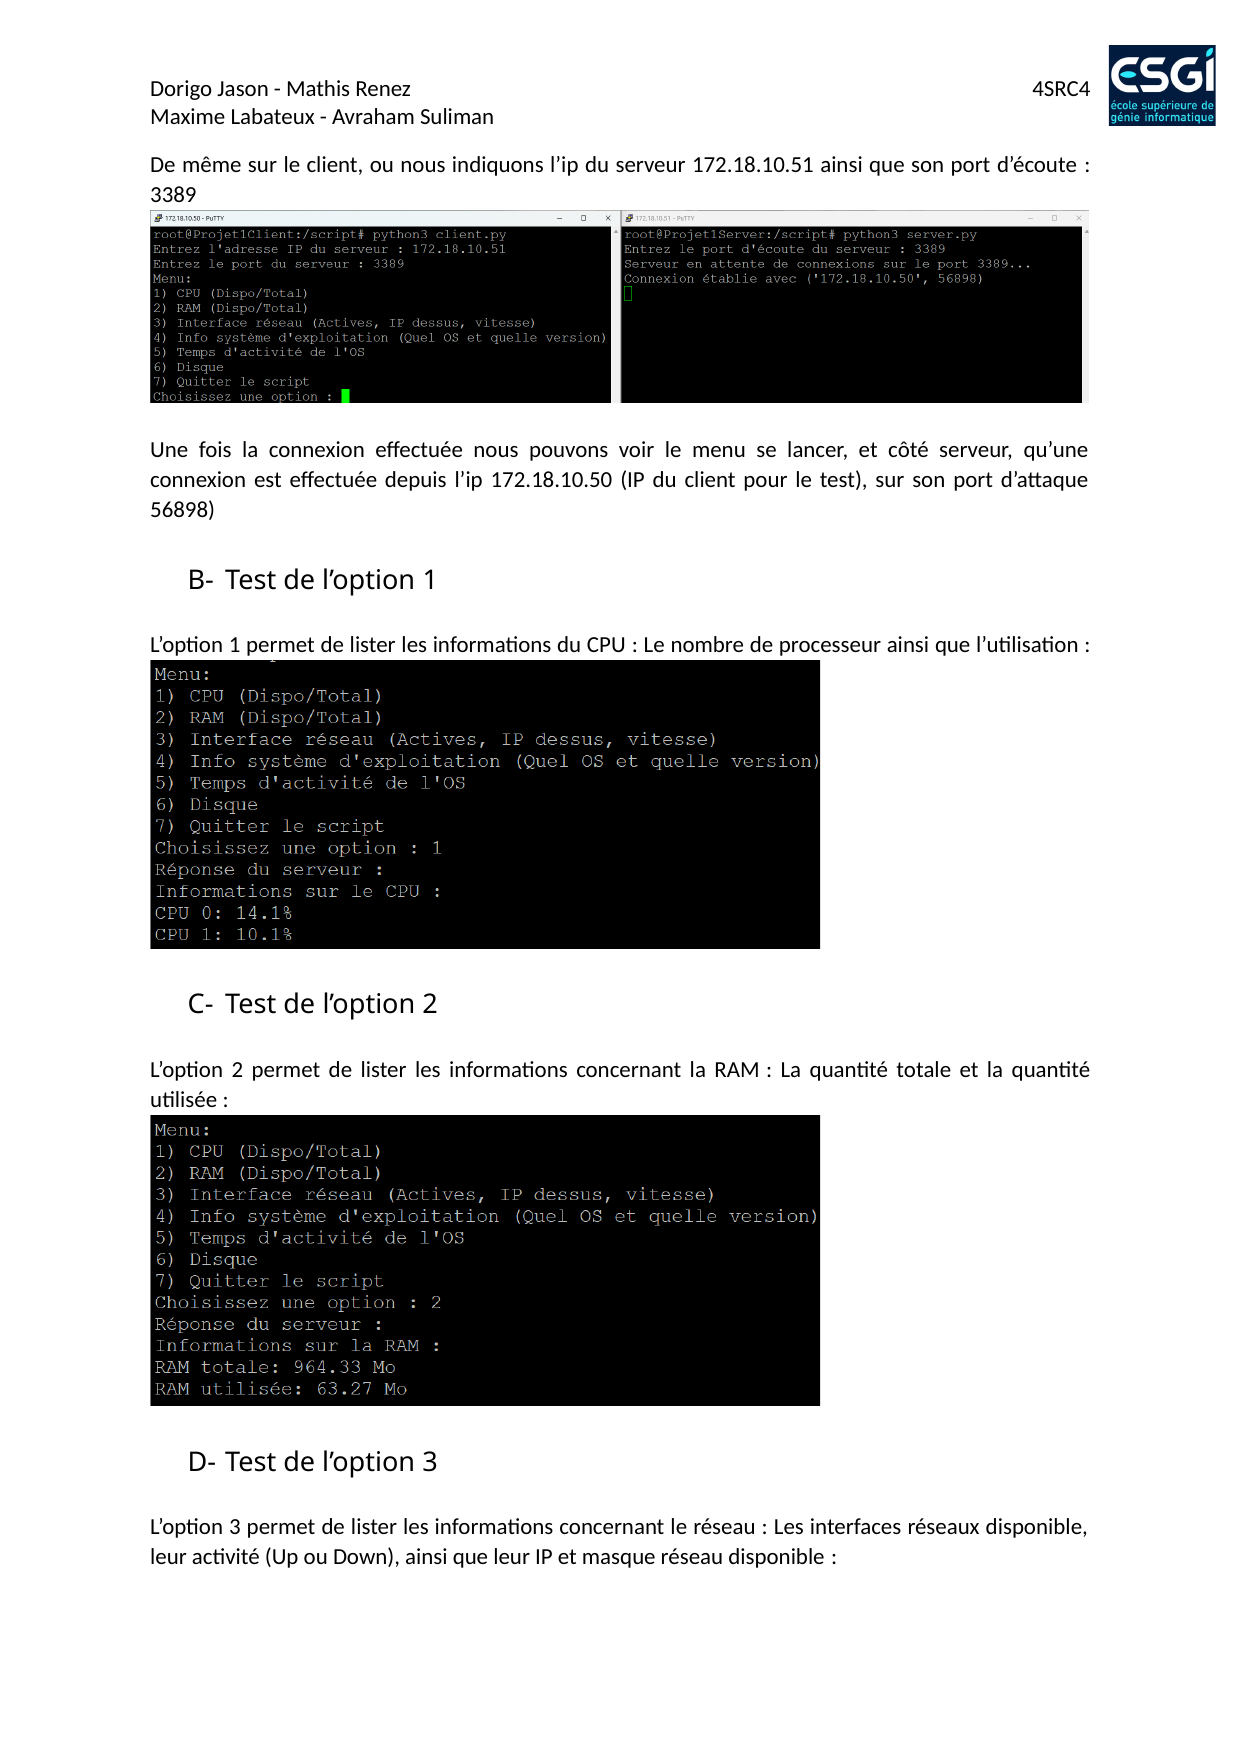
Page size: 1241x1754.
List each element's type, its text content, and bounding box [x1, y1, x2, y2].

subtitle Test de l’option 2 [187, 985, 1090, 1022]
picture [150, 660, 821, 949]
text L’option 3 permet de lister les informations concernant le réseau : Les interfaces réseaux disponible, leur activité (Up ou Down), ainsi que leur IP et masque réseau disponible : [150, 1512, 1090, 1570]
subtitle Test de l’option 3 [187, 1442, 1090, 1479]
picture [150, 210, 1089, 403]
subtitle Test de l’option 1 [187, 560, 1090, 597]
text L’option 2 permet de lister les informations concernant la RAM : La quantité totale et la quantité utilisée : [150, 1055, 1090, 1113]
text Une fois la connexion effectuée nous pouvons voir le menu se lancer, et côté serveur, qu’une connexion est effectuée depuis l’ip 172.18.10.50 (IP du client pour le test), sur son port d’attaque 56898) [150, 435, 1090, 524]
picture [1108, 45, 1216, 126]
picture [150, 1115, 821, 1406]
